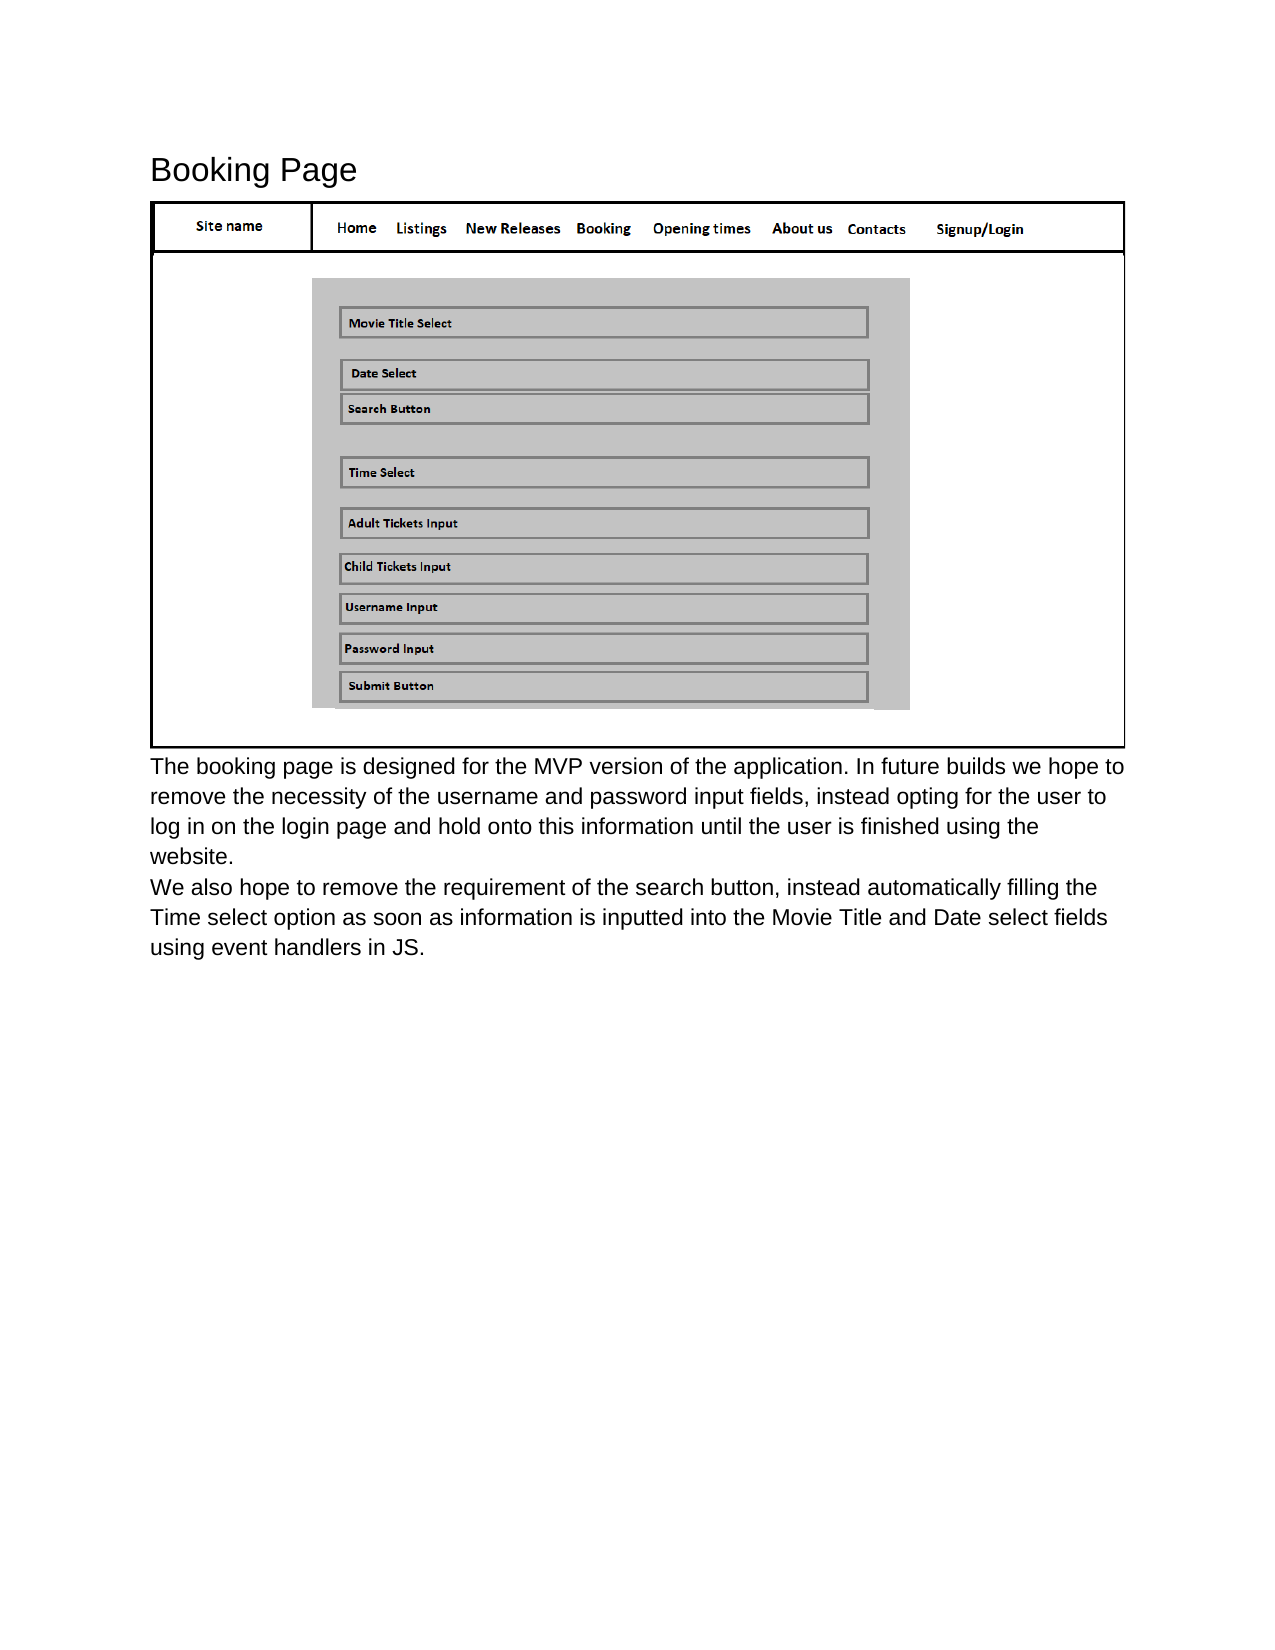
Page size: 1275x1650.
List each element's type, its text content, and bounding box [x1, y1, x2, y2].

picture [150, 201, 1125, 749]
text The booking page is designed for the MVP version of the application. In future builds we hope to remove the necessity of the username and password input fields, instead opting for the user to log in on the login page and hold onto this information until the user is finished using the website. [150, 753, 1125, 870]
subtitle Booking Page [150, 150, 1125, 188]
text We also hope to remove the requirement of the search button, instead automatically filling the Time select option as soon as information is inputted into the Movie Title and Date select fields using event handlers in JS. [150, 873, 1125, 960]
